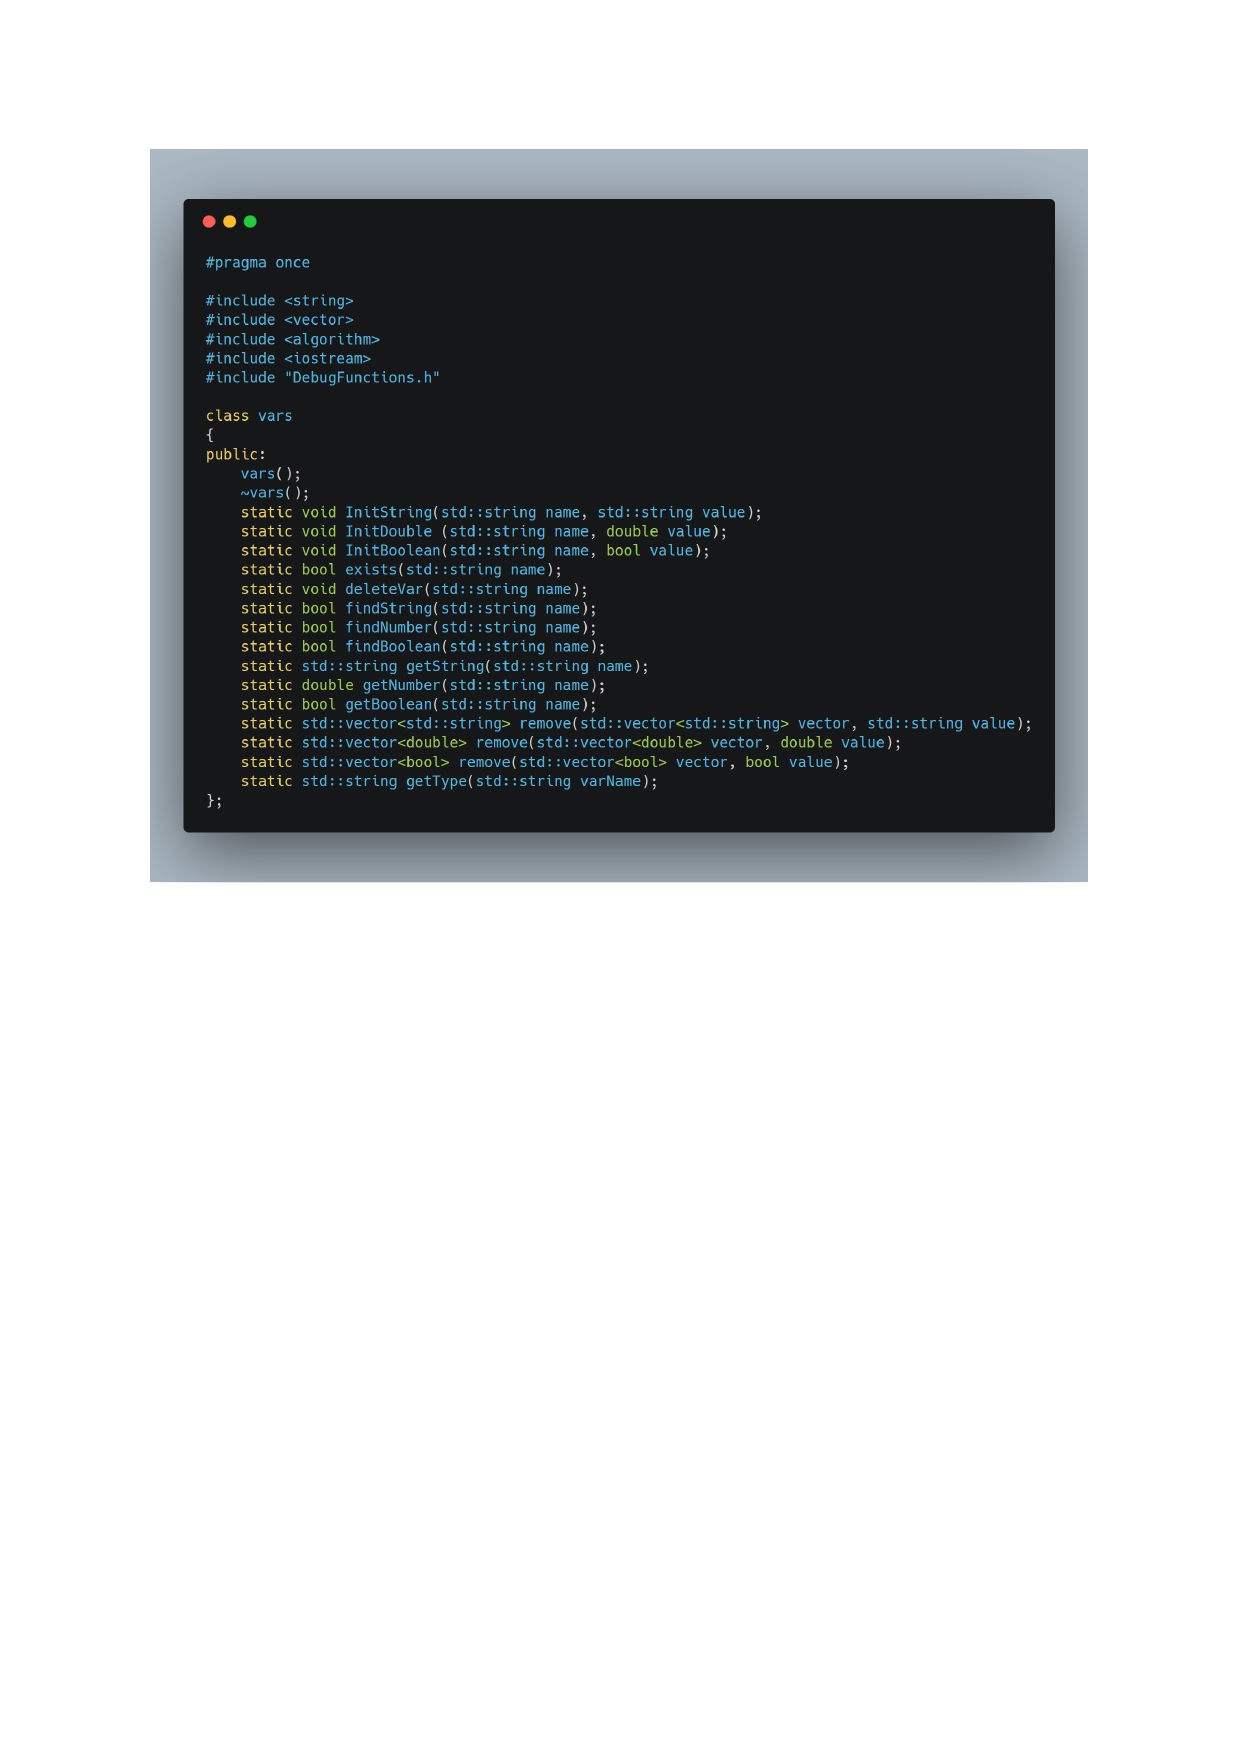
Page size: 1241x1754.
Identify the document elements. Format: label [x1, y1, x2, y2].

picture [150, 149, 1088, 883]
